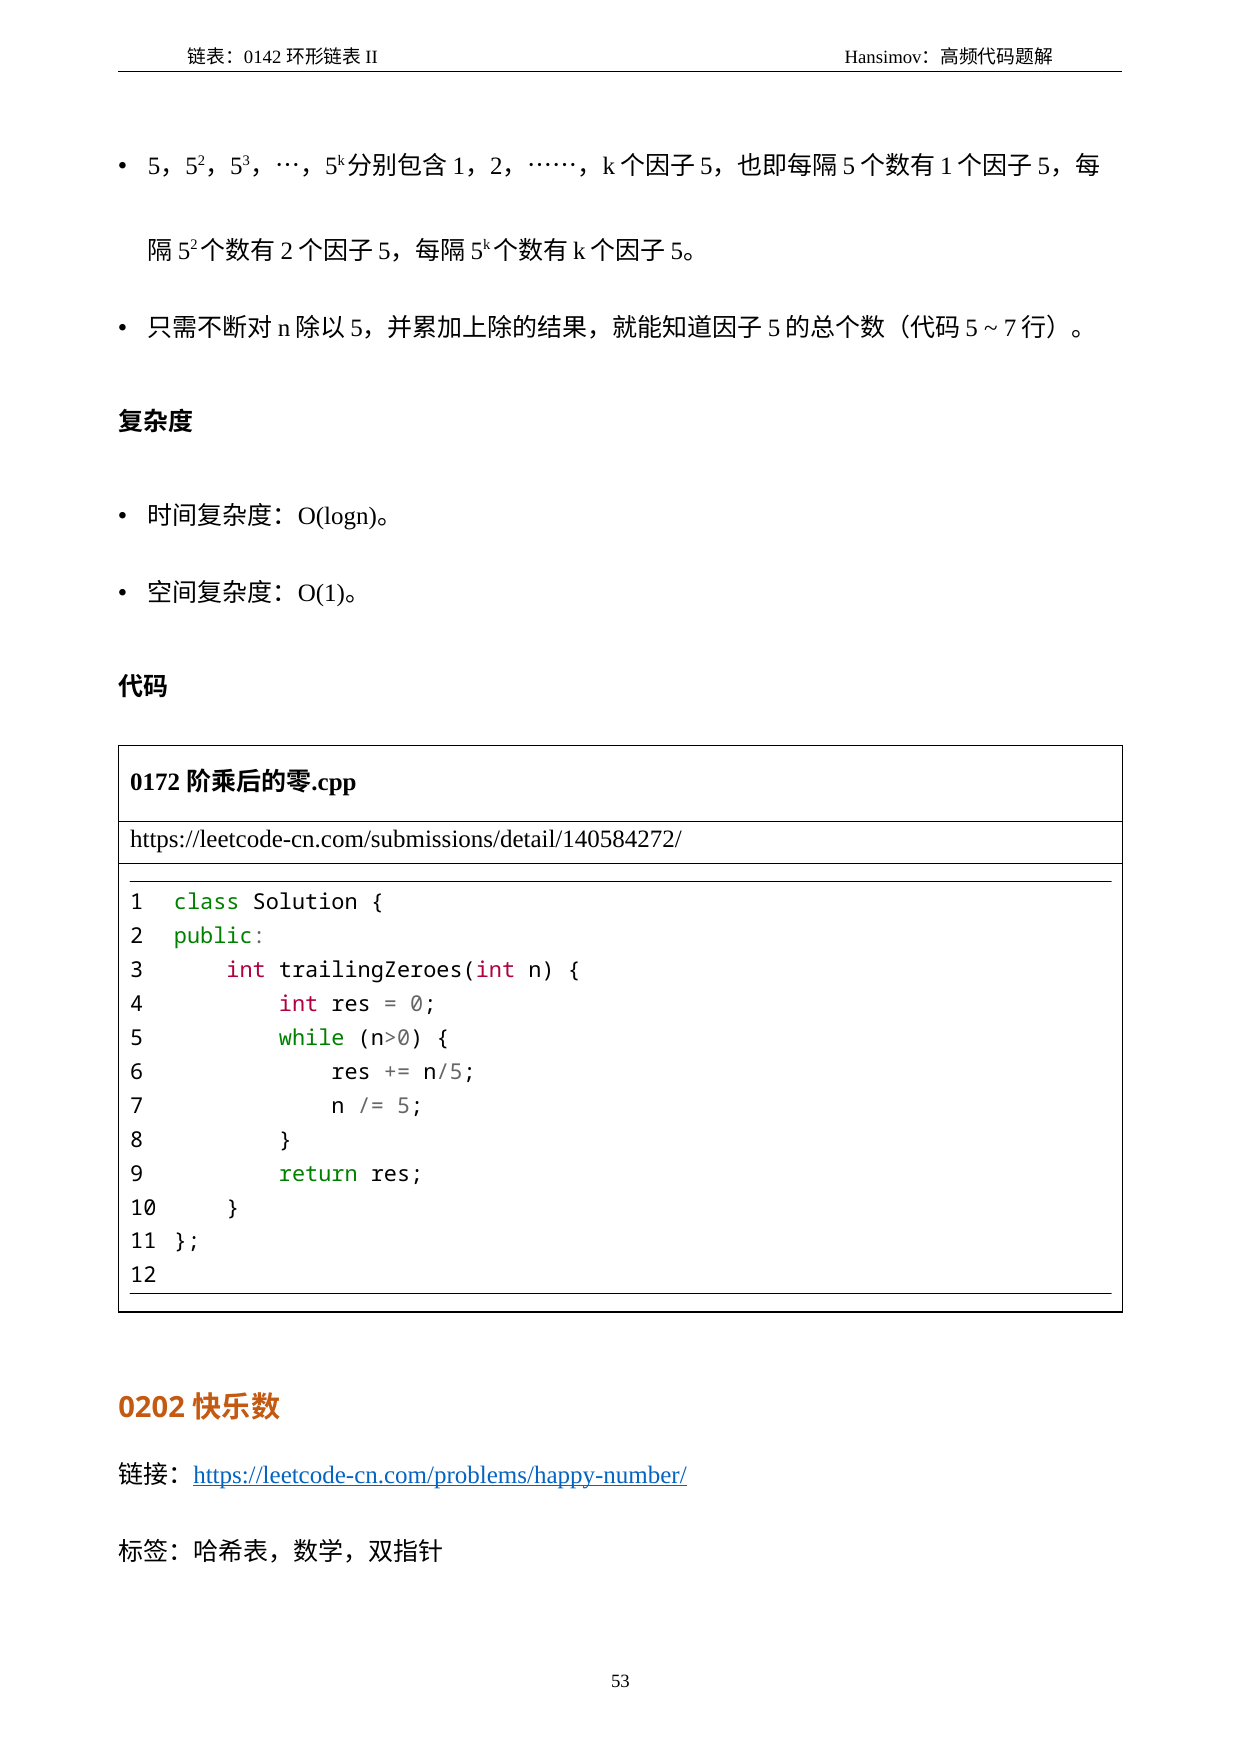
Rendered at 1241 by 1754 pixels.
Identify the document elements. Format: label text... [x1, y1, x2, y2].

text 时间复杂度：O(logn)。 [118, 480, 1122, 548]
text 5，52，53，…，5k分别包含1，2，……，k个因子5，也即每隔5个数有1个因子5，每隔52个数有2个因子5，每隔5k个数有k个因子5。 [118, 130, 1122, 283]
subtitle 复杂度 [118, 386, 1097, 454]
text 只需不断对n除以5，并累加上除的结果，就能知道因子5的总个数（代码5 ~ 7行）。 [118, 292, 1122, 360]
table_header 0172 阶乘后的零.cpp [119, 746, 1122, 821]
text 空间复杂度：O(1)。 [118, 557, 1122, 624]
text 链接：https://leetcode-cn.com/problems/happy-number/ [118, 1438, 1122, 1506]
subtitle 代码 [118, 651, 1097, 718]
table_cell class Solution { public: int trailingZeroes(int n) { int res = 0; while (n>0) { res += n/5; n /= 5; } return res; } }; [119, 864, 1122, 1311]
subtitle 0202 快乐数 [118, 1371, 1097, 1438]
table_cell https://leetcode-cn.com/submissions/detail/140584272/ [119, 822, 1122, 863]
text 标签：哈希表，数学，双指针 [118, 1516, 1122, 1583]
